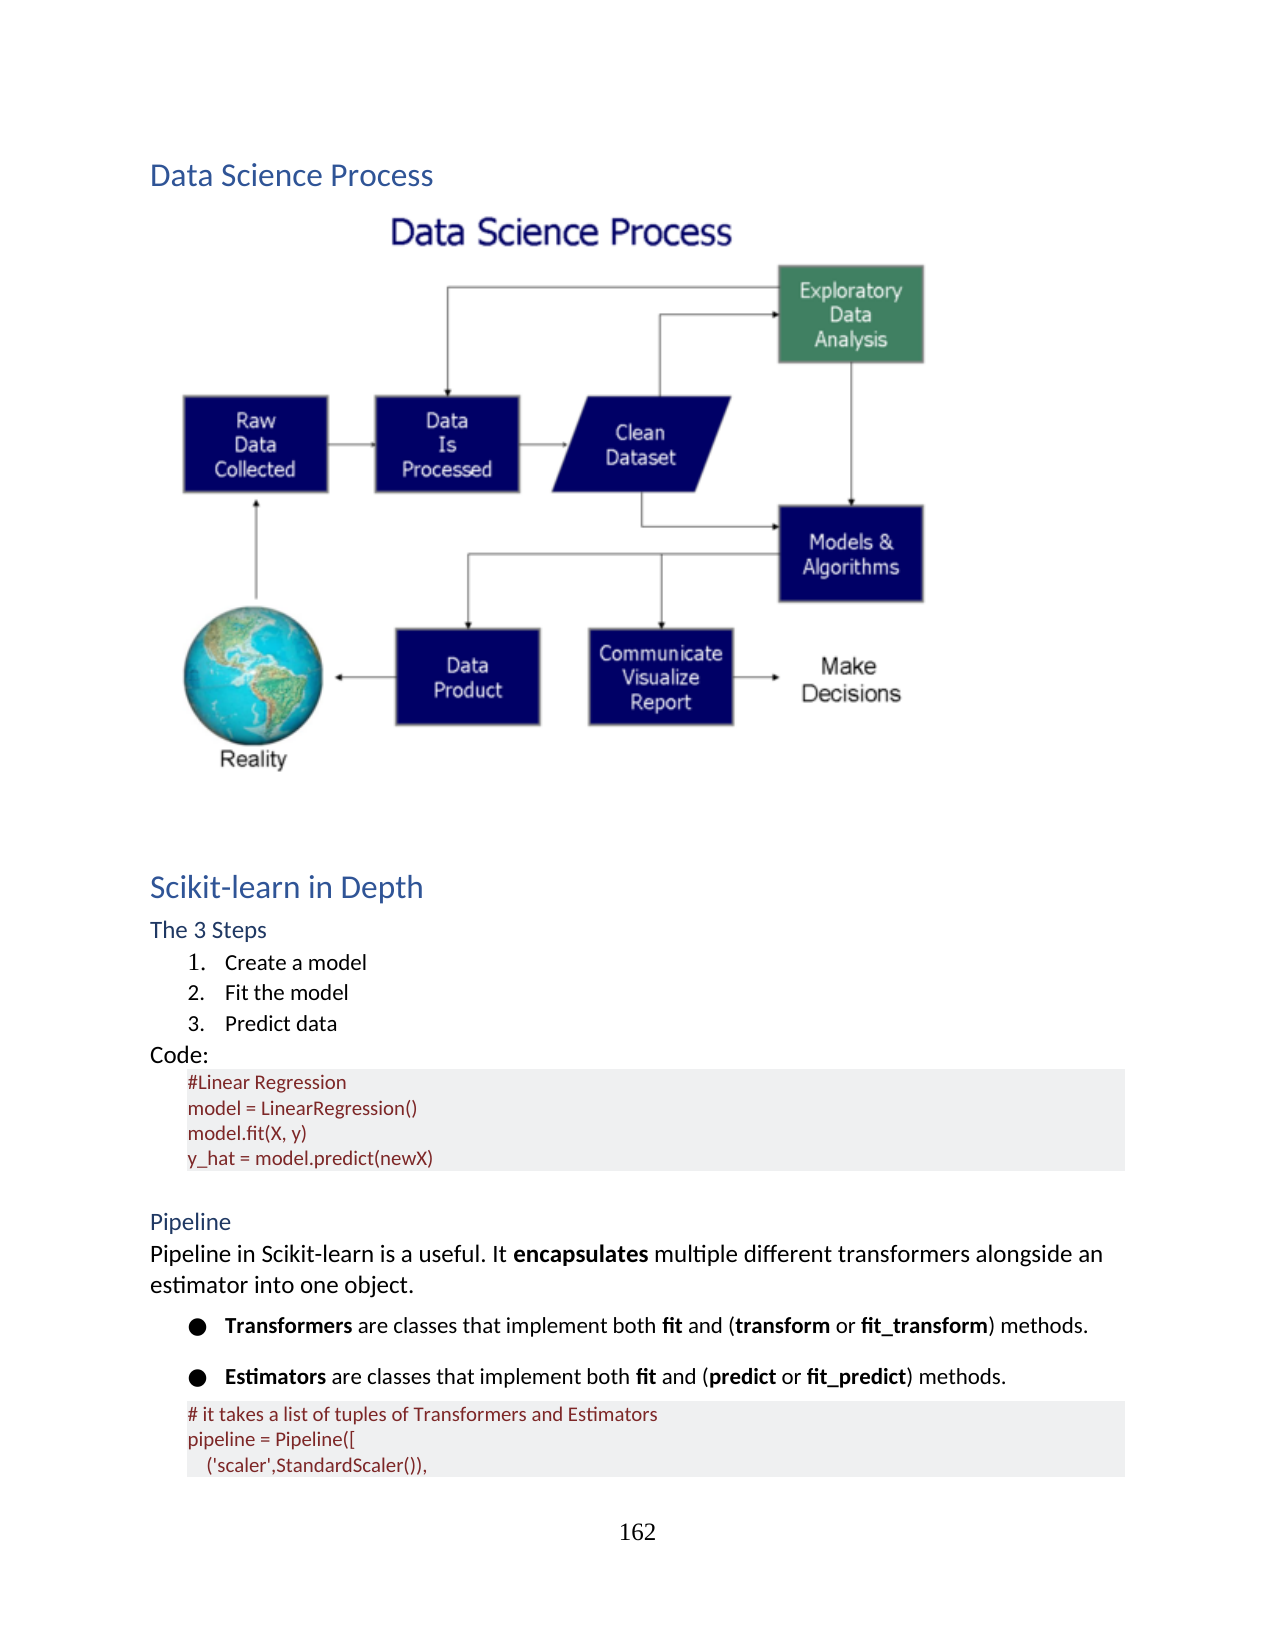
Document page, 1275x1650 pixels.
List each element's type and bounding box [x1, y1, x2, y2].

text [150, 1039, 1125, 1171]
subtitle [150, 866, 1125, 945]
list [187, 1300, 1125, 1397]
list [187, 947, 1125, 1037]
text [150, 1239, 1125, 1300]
picture [150, 198, 971, 814]
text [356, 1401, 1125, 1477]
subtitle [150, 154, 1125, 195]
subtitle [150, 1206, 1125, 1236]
